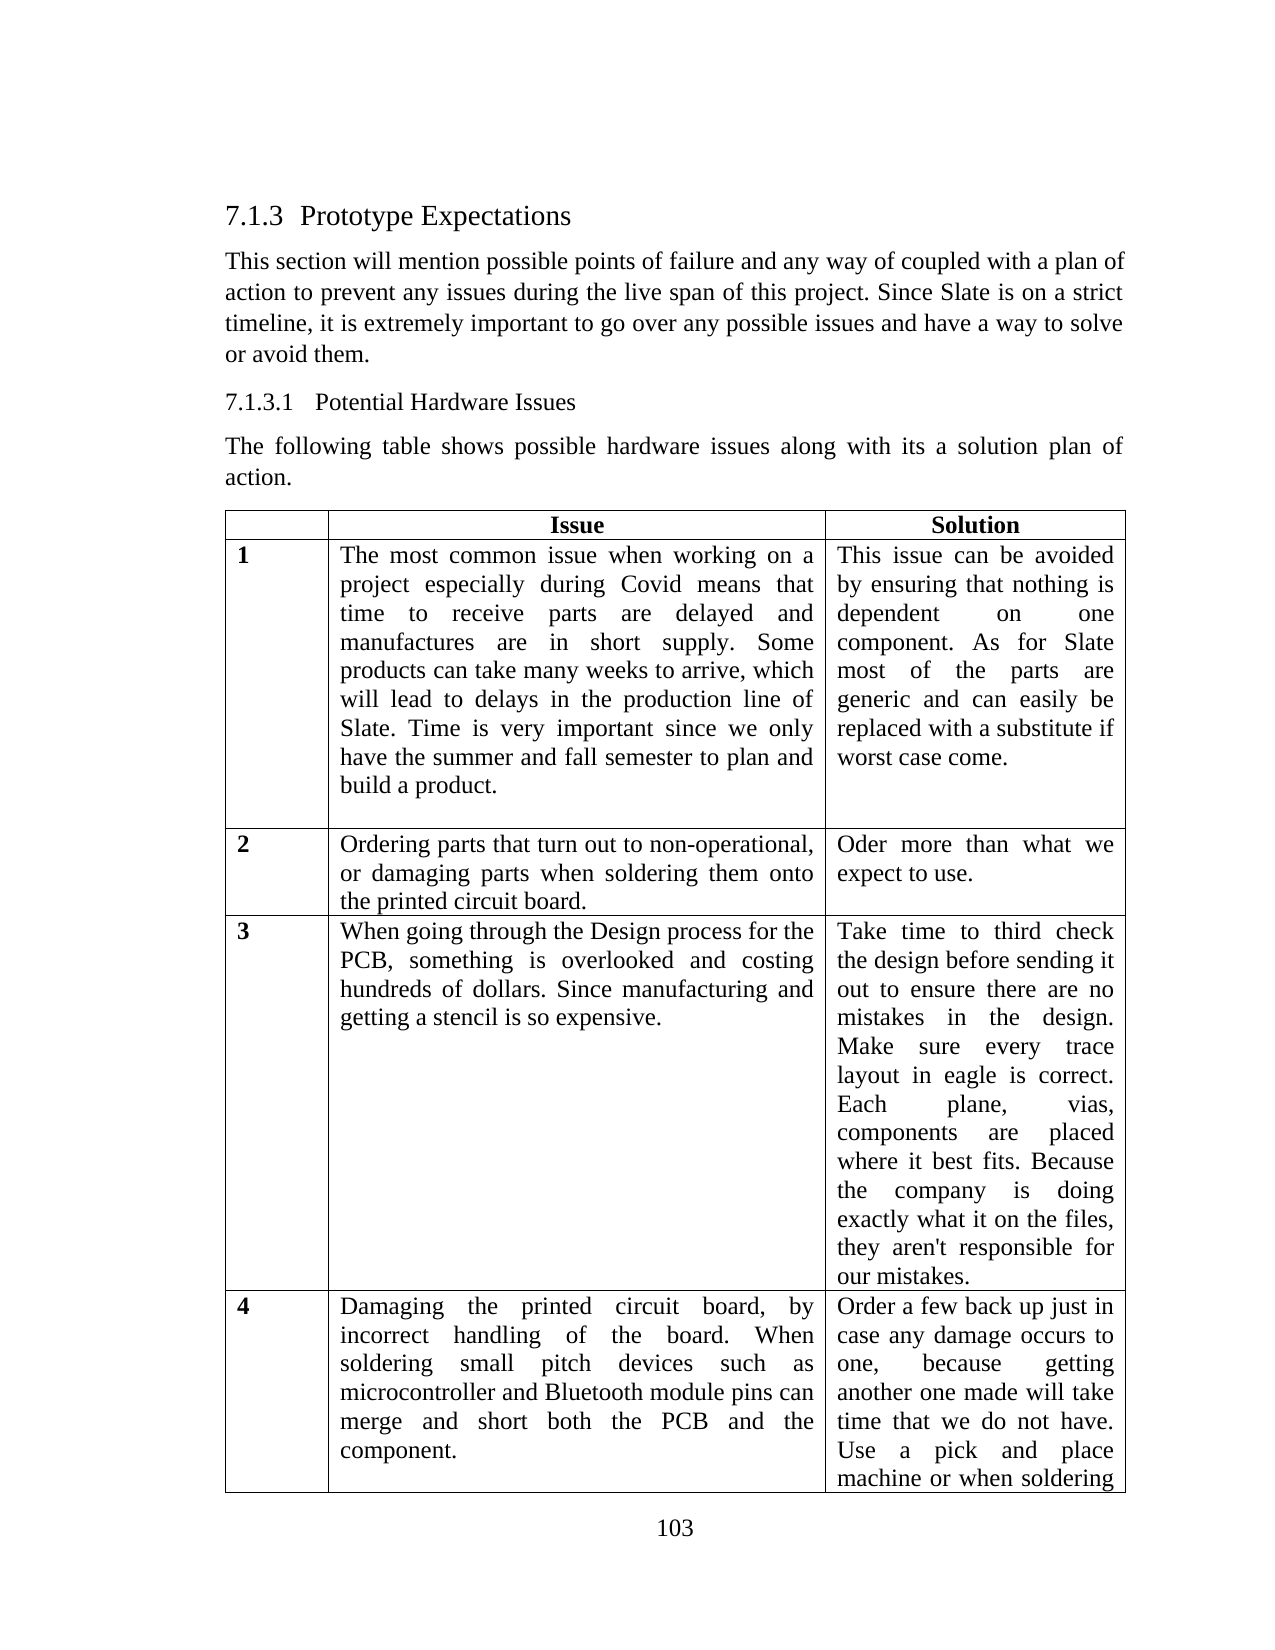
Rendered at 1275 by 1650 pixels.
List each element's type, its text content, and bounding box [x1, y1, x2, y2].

table_cell This issue can be avoided by ensuring that nothing is dependent on one component. As for Slate most of the parts are generic and can easily be replaced with a substitute if worst case come. [826, 540, 1125, 828]
text This section will mention possible points of failure and any way of coupled with a plan of action to prevent any issues during the live span of this project. Since Slate is on a strict timeline, it is extremely important to go over any possible issues and have a way to solve or avoid them. [225, 246, 1125, 368]
table_header Solution [826, 511, 1125, 539]
table_header Issue [329, 511, 825, 539]
table_cell Take time to third check the design before sending it out to ensure there are no mistakes in the design. Make sure every trace layout in eagle is correct. Each plane, vias, components are placed where it best fits. Because the company is doing exactly what it on the files, they aren't responsible for our mistakes. [826, 916, 1125, 1290]
table_header [226, 511, 328, 539]
table_cell When going through the Design process for the PCB, something is overlooked and costing hundreds of dollars. Since manufacturing and getting a stencil is so expensive. [329, 916, 825, 1290]
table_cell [329, 1291, 825, 1492]
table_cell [826, 1291, 1125, 1492]
table_cell The most common issue when working on a project especially during Covid means that time to receive parts are delayed and manufactures are in short supply. Some products can take many weeks to arrive, which will lead to delays in the production line of Slate. Time is very important since we only have the summer and fall semester to plan and build a product. [329, 540, 825, 828]
subtitle Prototype Expectations [225, 198, 1125, 231]
table_cell Ordering parts that turn out to non-operational, or damaging parts when soldering them onto the printed circuit board. [329, 829, 825, 915]
text The following table shows possible hardware issues along with its a solution plan of action. [225, 431, 1125, 491]
table_cell Oder more than what we expect to use. [826, 829, 1125, 915]
table_cell 1 [226, 540, 328, 828]
subtitle Potential Hardware Issues [225, 387, 1125, 416]
table_cell 2 [226, 829, 328, 915]
table_cell 3 [226, 916, 328, 1290]
table_cell 4 [226, 1291, 328, 1492]
